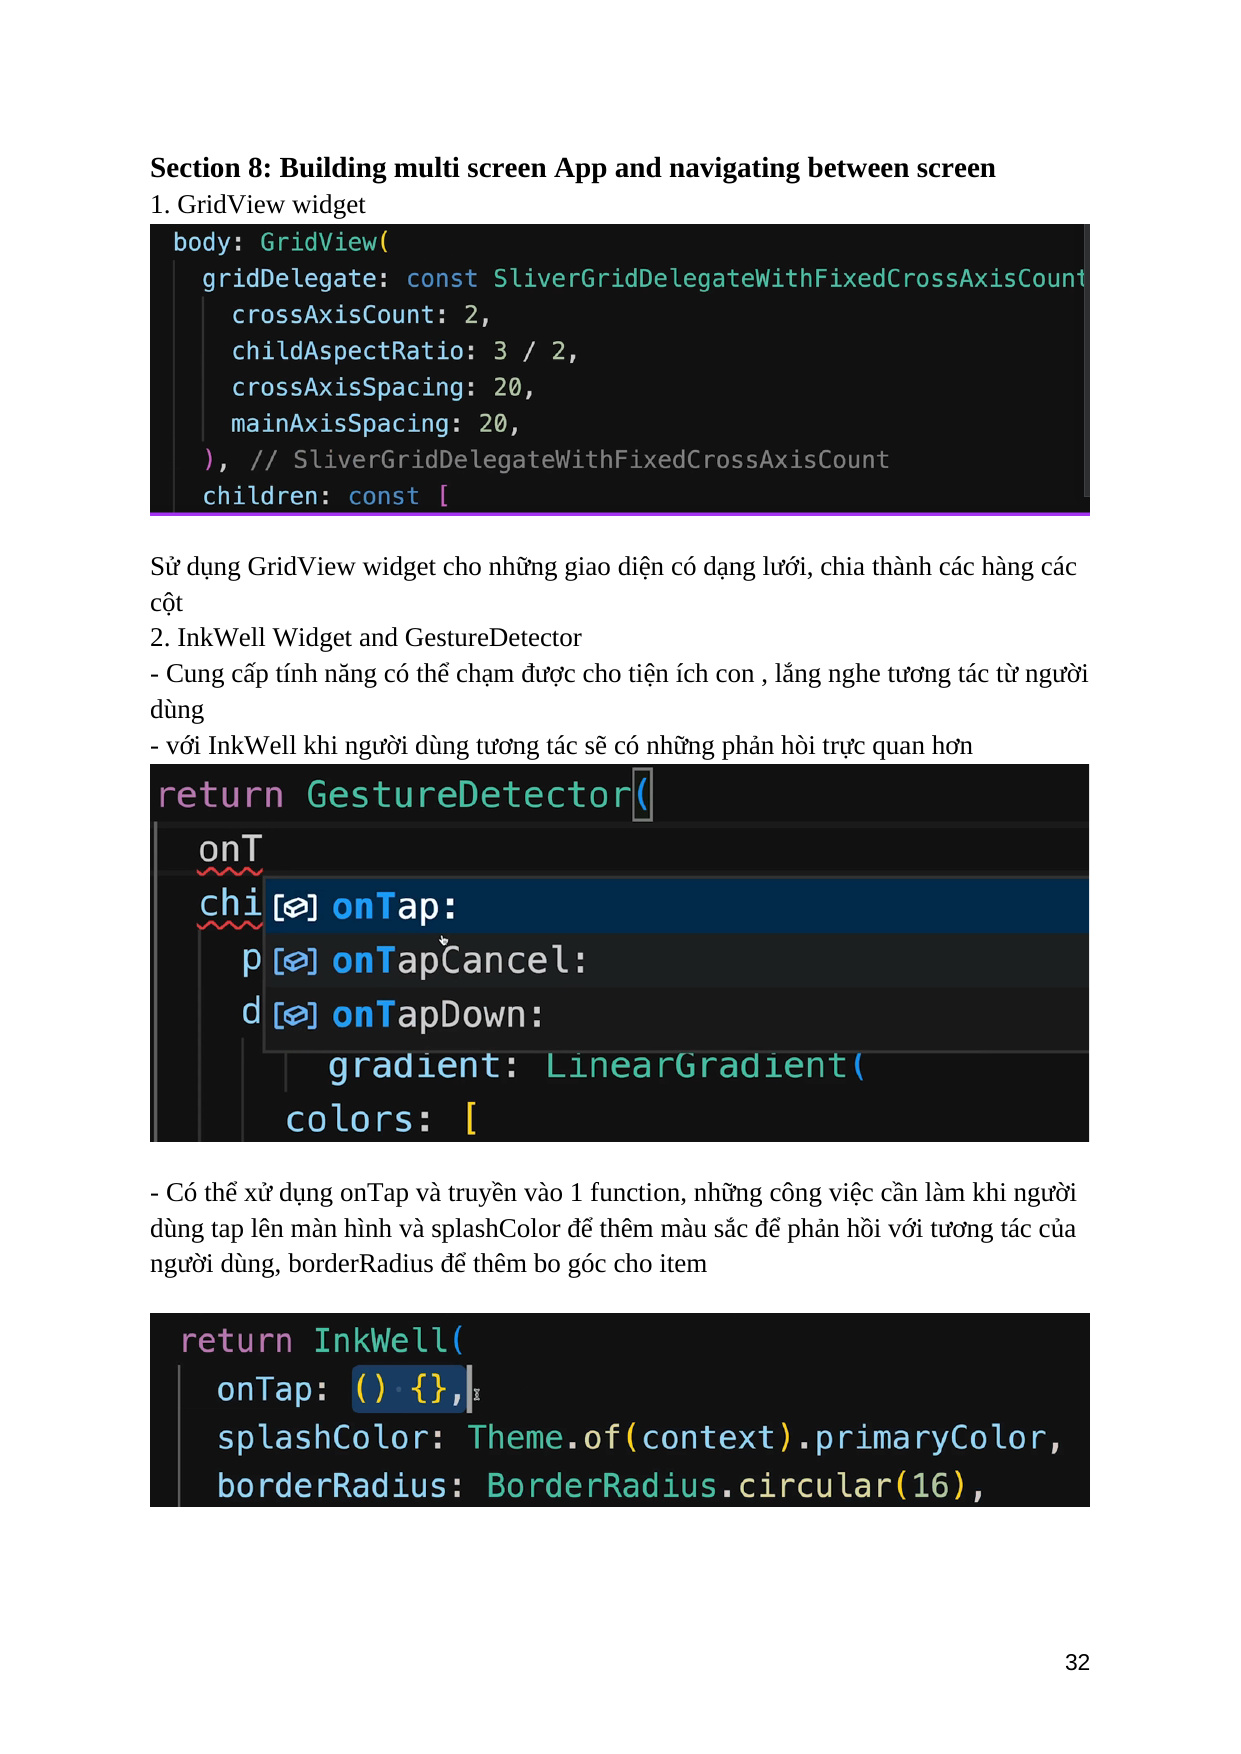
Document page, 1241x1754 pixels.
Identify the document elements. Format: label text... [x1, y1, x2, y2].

list InkWell Widget and GestureDetector [150, 622, 1090, 653]
picture [150, 764, 1090, 1142]
text Section 8: Building multi screen App and navigating between screen [150, 150, 1090, 183]
picture [150, 1313, 1090, 1507]
list GridView widget [150, 188, 1090, 220]
list - Có thể xử dụng onTap và truyền vào 1 function, những công việc cần làm khi người dùng tap lên màn hình và splashColor để thêm màu sắc để phản hồi với tương tác của người dùng, borderRadius để thêm bo góc cho item [150, 1176, 1090, 1279]
list - Cung cấp tính năng có thể chạm được cho tiện ích con , lắng nghe tương tác từ người dùng [150, 657, 1090, 724]
list - với InkWell khi người dùng tương tác sẽ có những phản hòi trực quan hơn [150, 729, 1090, 760]
text Sử dụng GridView widget cho những giao diện có dạng lưới, chia thành các hàng các cột [150, 550, 1090, 617]
picture [150, 224, 1090, 516]
